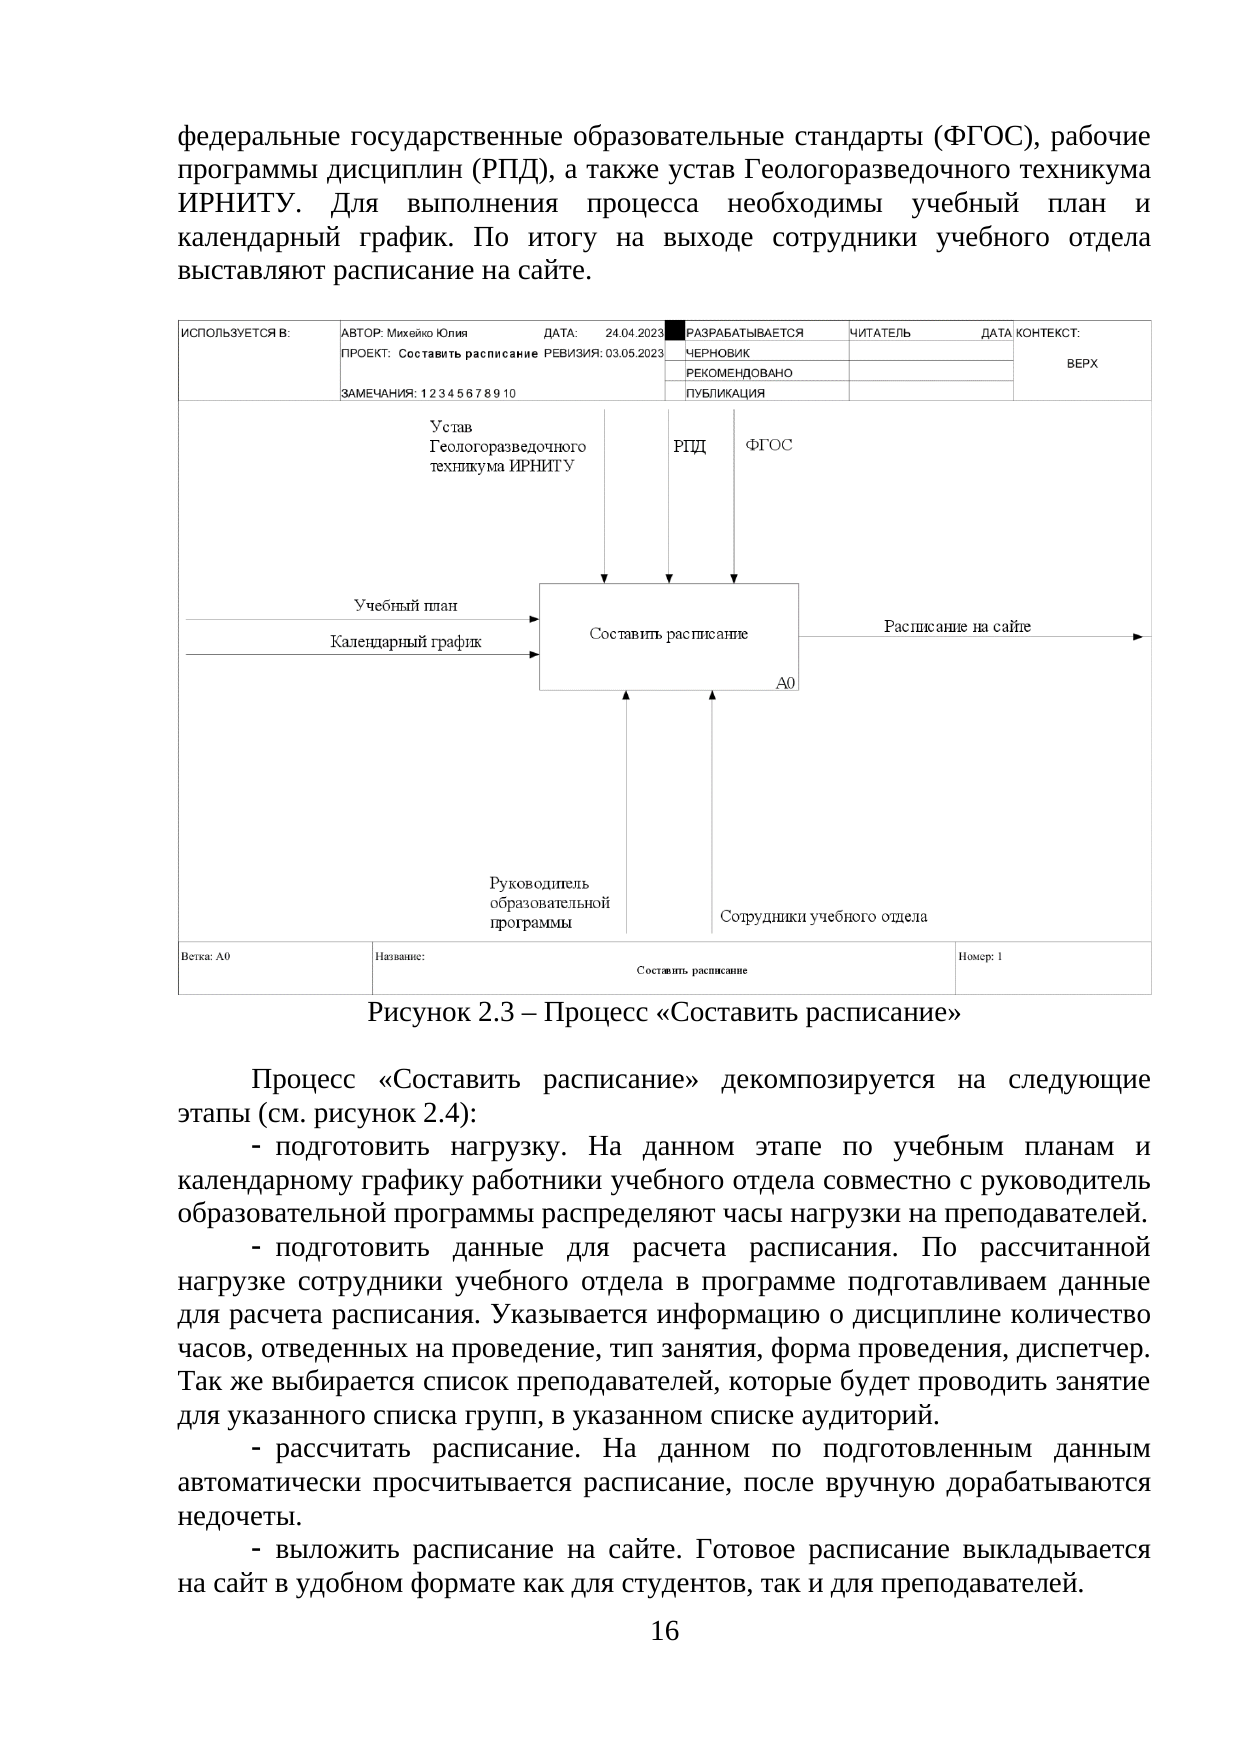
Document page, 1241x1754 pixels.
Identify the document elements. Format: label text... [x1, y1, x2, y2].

list рассчитать расписание. На данном по подготовленным данным автоматически просчитывается расписание, после вручную дорабатываются недочеты. [177, 1430, 1152, 1531]
list подготовить данные для расчета расписания. По рассчитанной нагрузке сотрудники учебного отдела в программе подготавливаем данные для расчета расписания. Указывается информацию о дисциплине количество часов, отведенных на проведение, тип занятия, форма проведения, диспетчер. Так же выбирается список преподавателей, которые будет проводить занятие для указанного списка групп, в указанном списке аудиторий. [177, 1229, 1152, 1430]
text Рисунок 2.3 – Процесс «Составить расписание» [177, 995, 1152, 1028]
list выложить расписание на сайте. Готовое расписание выкладывается на сайт в удобном формате как для студентов, так и для преподавателей. [177, 1531, 1152, 1598]
list подготовить нагрузку. На данном этапе по учебным планам и календарному графику работники учебного отдела совместно с руководитель образовательной программы распределяют часы нагрузки на преподавателей. [177, 1128, 1152, 1229]
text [177, 118, 1152, 286]
text Процесс «Составить расписание» декомпозируется на следующие этапы (см. рисунок 2.4): [177, 1061, 1152, 1128]
picture [177, 319, 1152, 995]
